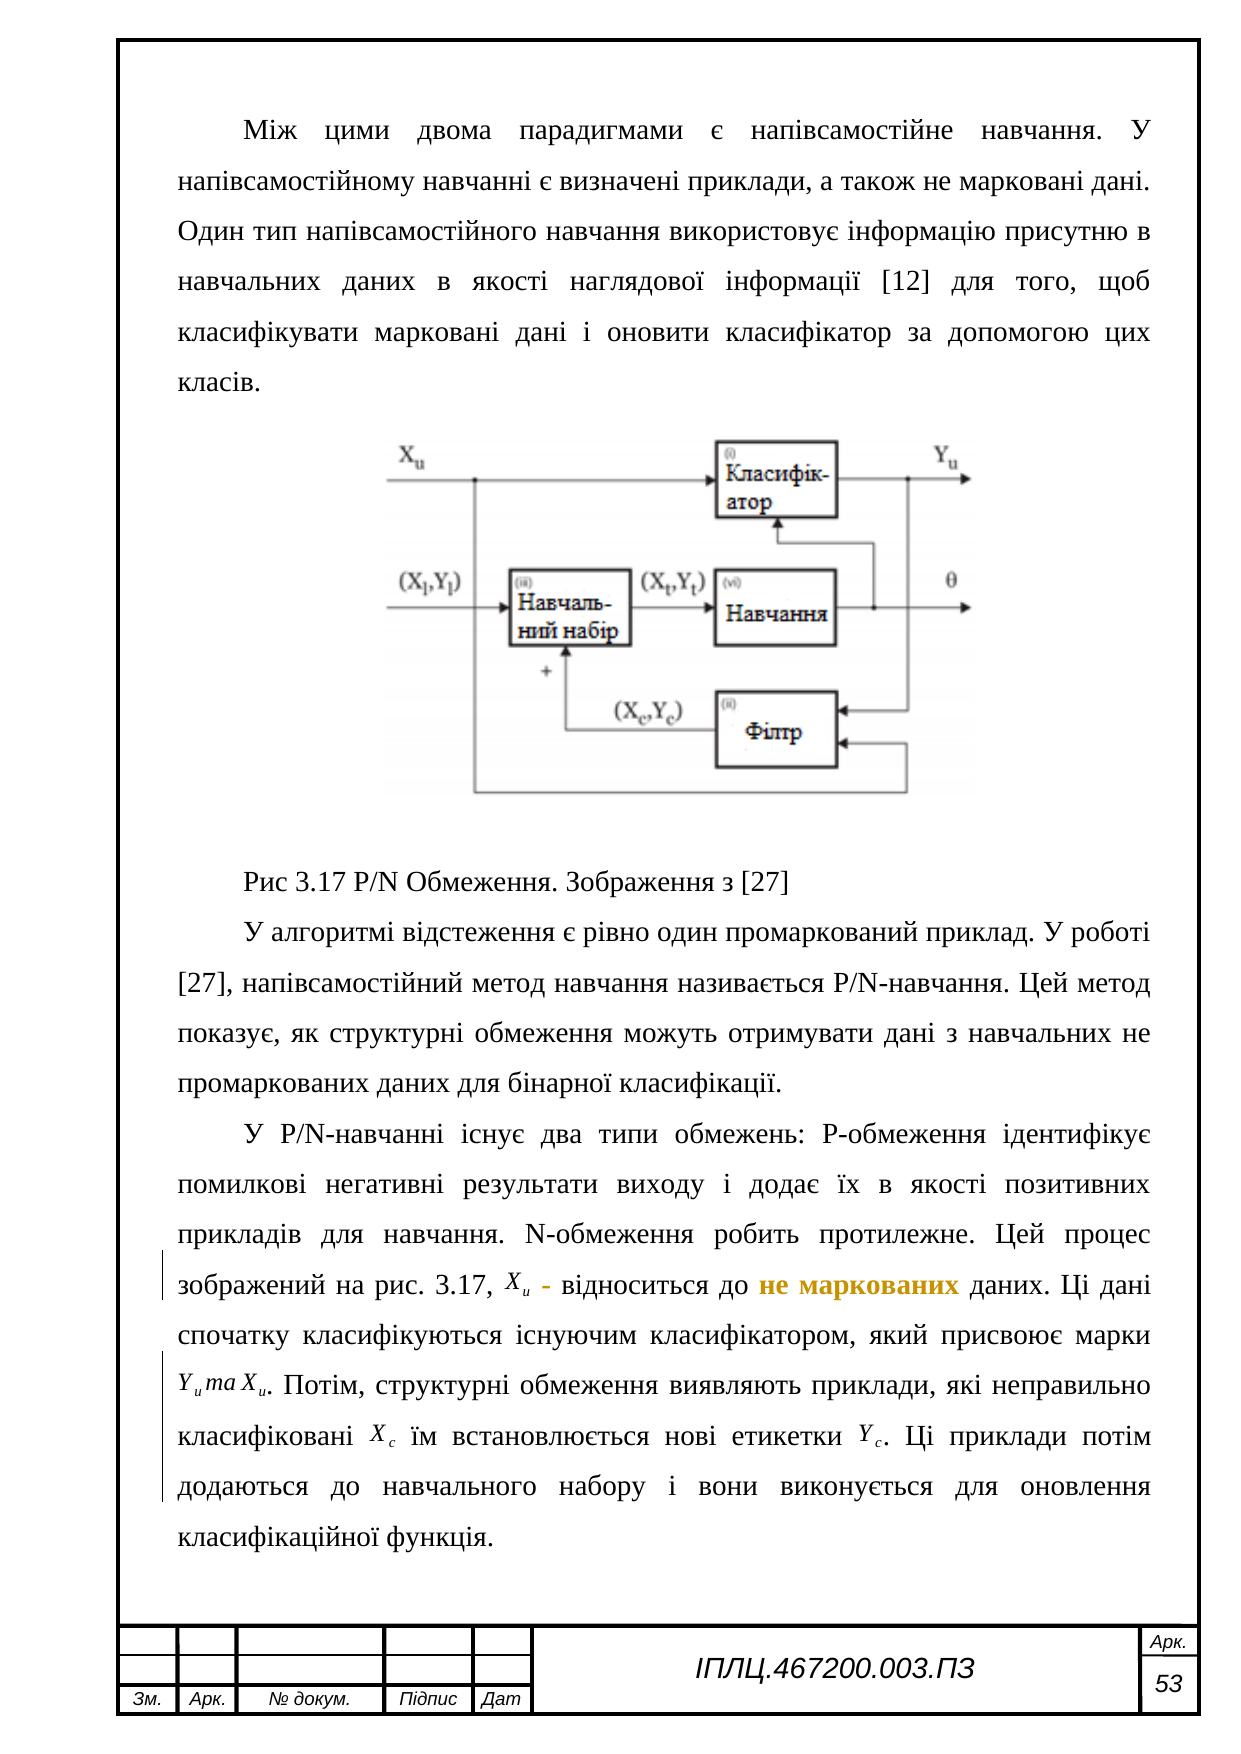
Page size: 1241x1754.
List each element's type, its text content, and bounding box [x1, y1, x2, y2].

picture [346, 414, 1049, 850]
text У алгоритмі відстеження є рівно один промаркований приклад. У роботі [27], напівсамостійний метод навчання називається P/N-навчання. Цей метод показує, як структурні обмеження можуть отримувати дані з навчальних не промаркованих даних для бінарної класифікації. [177, 914, 1152, 1099]
text Між цими двома парадигмами є напівсамостійне навчання. У напівсамостійному навчанні є визначені приклади, а також не марковані дані. Один тип напівсамостійного навчання використовує інформацію присутню в навчальних даних в якості наглядової інформації [12] для того, щоб класифікувати марковані дані і оновити класифікатор за допомогою цих класів. [177, 112, 1152, 398]
text Рис 3.17 P/N Обмеження. Зображення з [27] [177, 864, 1152, 898]
text У P/N-навчанні існує два типи обмежень: P-обмеження ідентифікує помилкові негативні результати виходу і додає їх в якості позитивних прикладів для навчання. N-обмеження робить протилежне. Цей процес зображений на рис. 3.17, - відноситься до не маркованих даних. Ці дані спочатку класифікуються існуючим класифікатором, який присвоює марки . Потім, структурні обмеження виявляють приклади, які неправильно класифіковані їм встановлюється нові етикетки . Ці приклади потім додаються до навчального набору і вони виконується для оновлення класифікаційної функція. [177, 1116, 1152, 1552]
